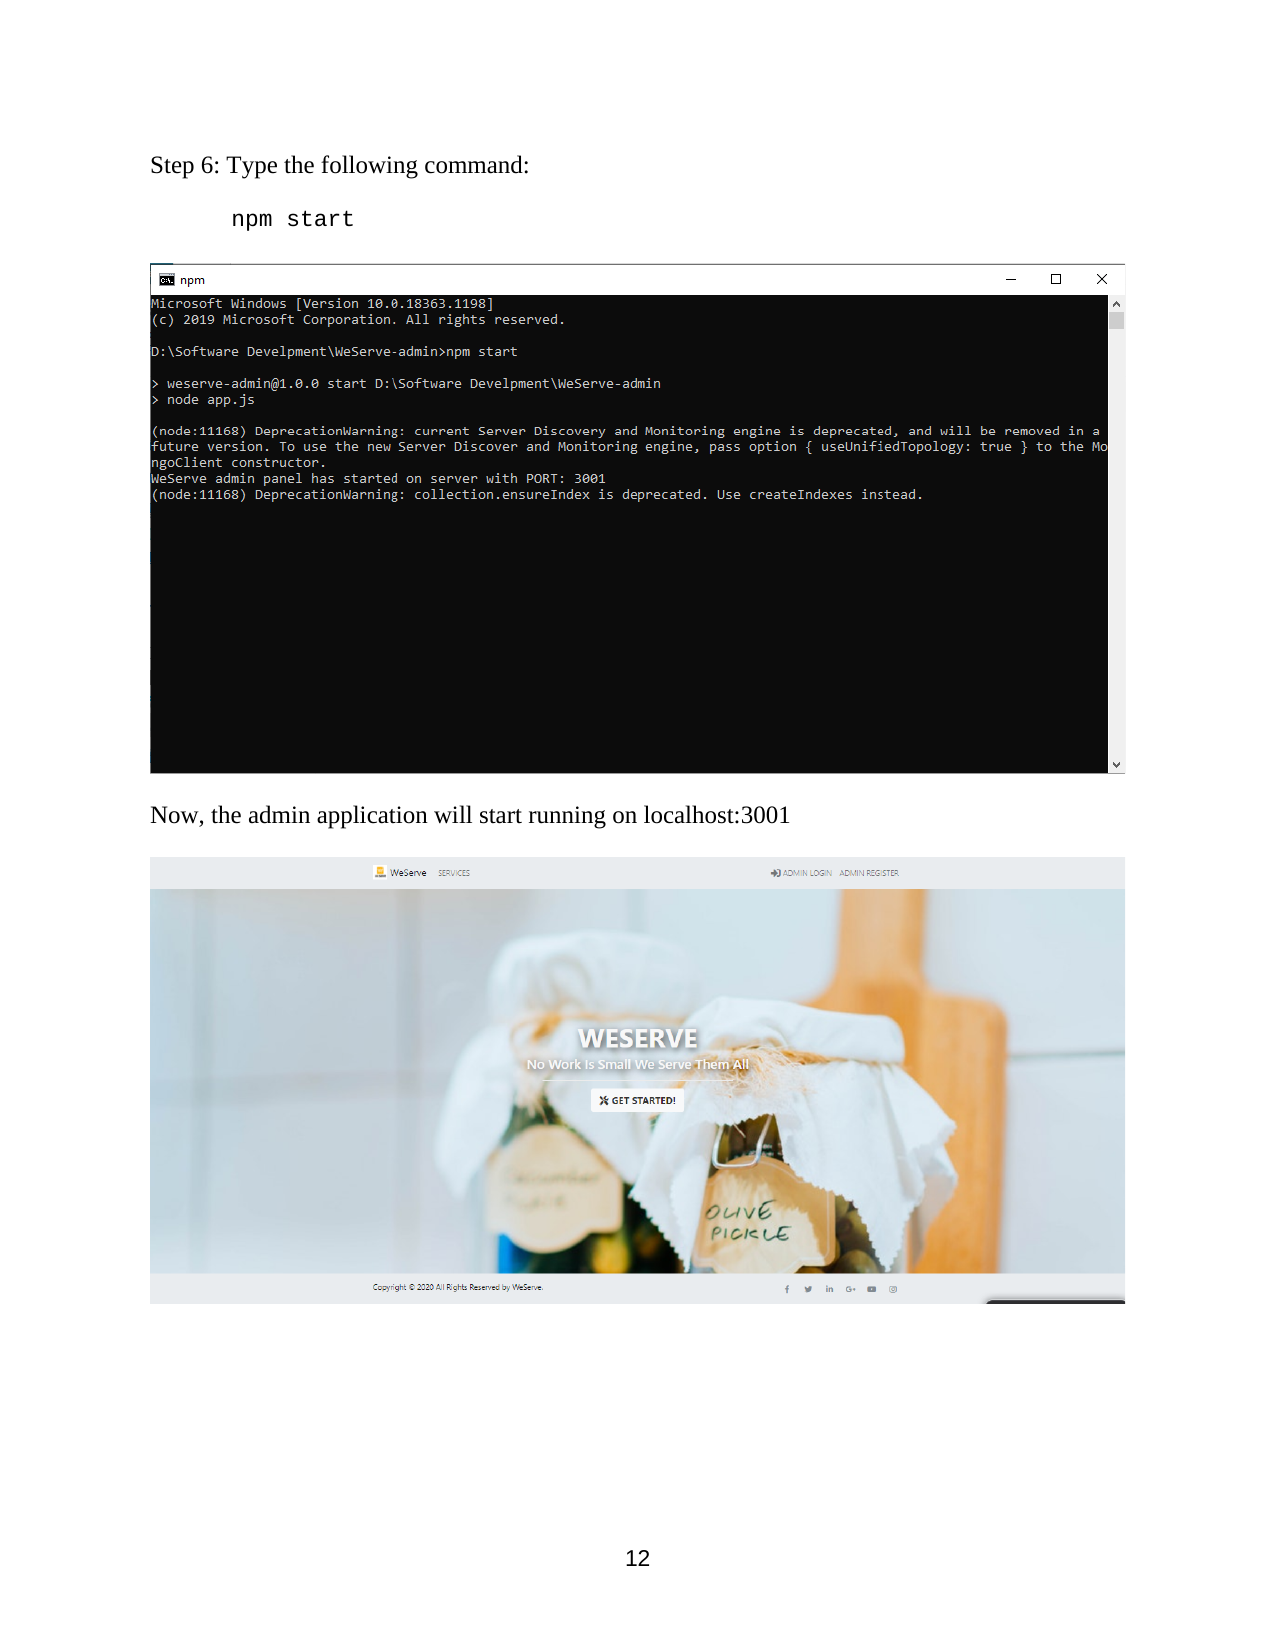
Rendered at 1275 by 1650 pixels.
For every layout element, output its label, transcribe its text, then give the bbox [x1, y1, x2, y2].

picture [150, 857, 1125, 1304]
text npm start [150, 207, 1125, 233]
text Step 6: Type the following command: [150, 150, 1125, 179]
text Now, the admin application will start running on localhost:3001 [150, 800, 1125, 829]
picture [150, 263, 1125, 774]
